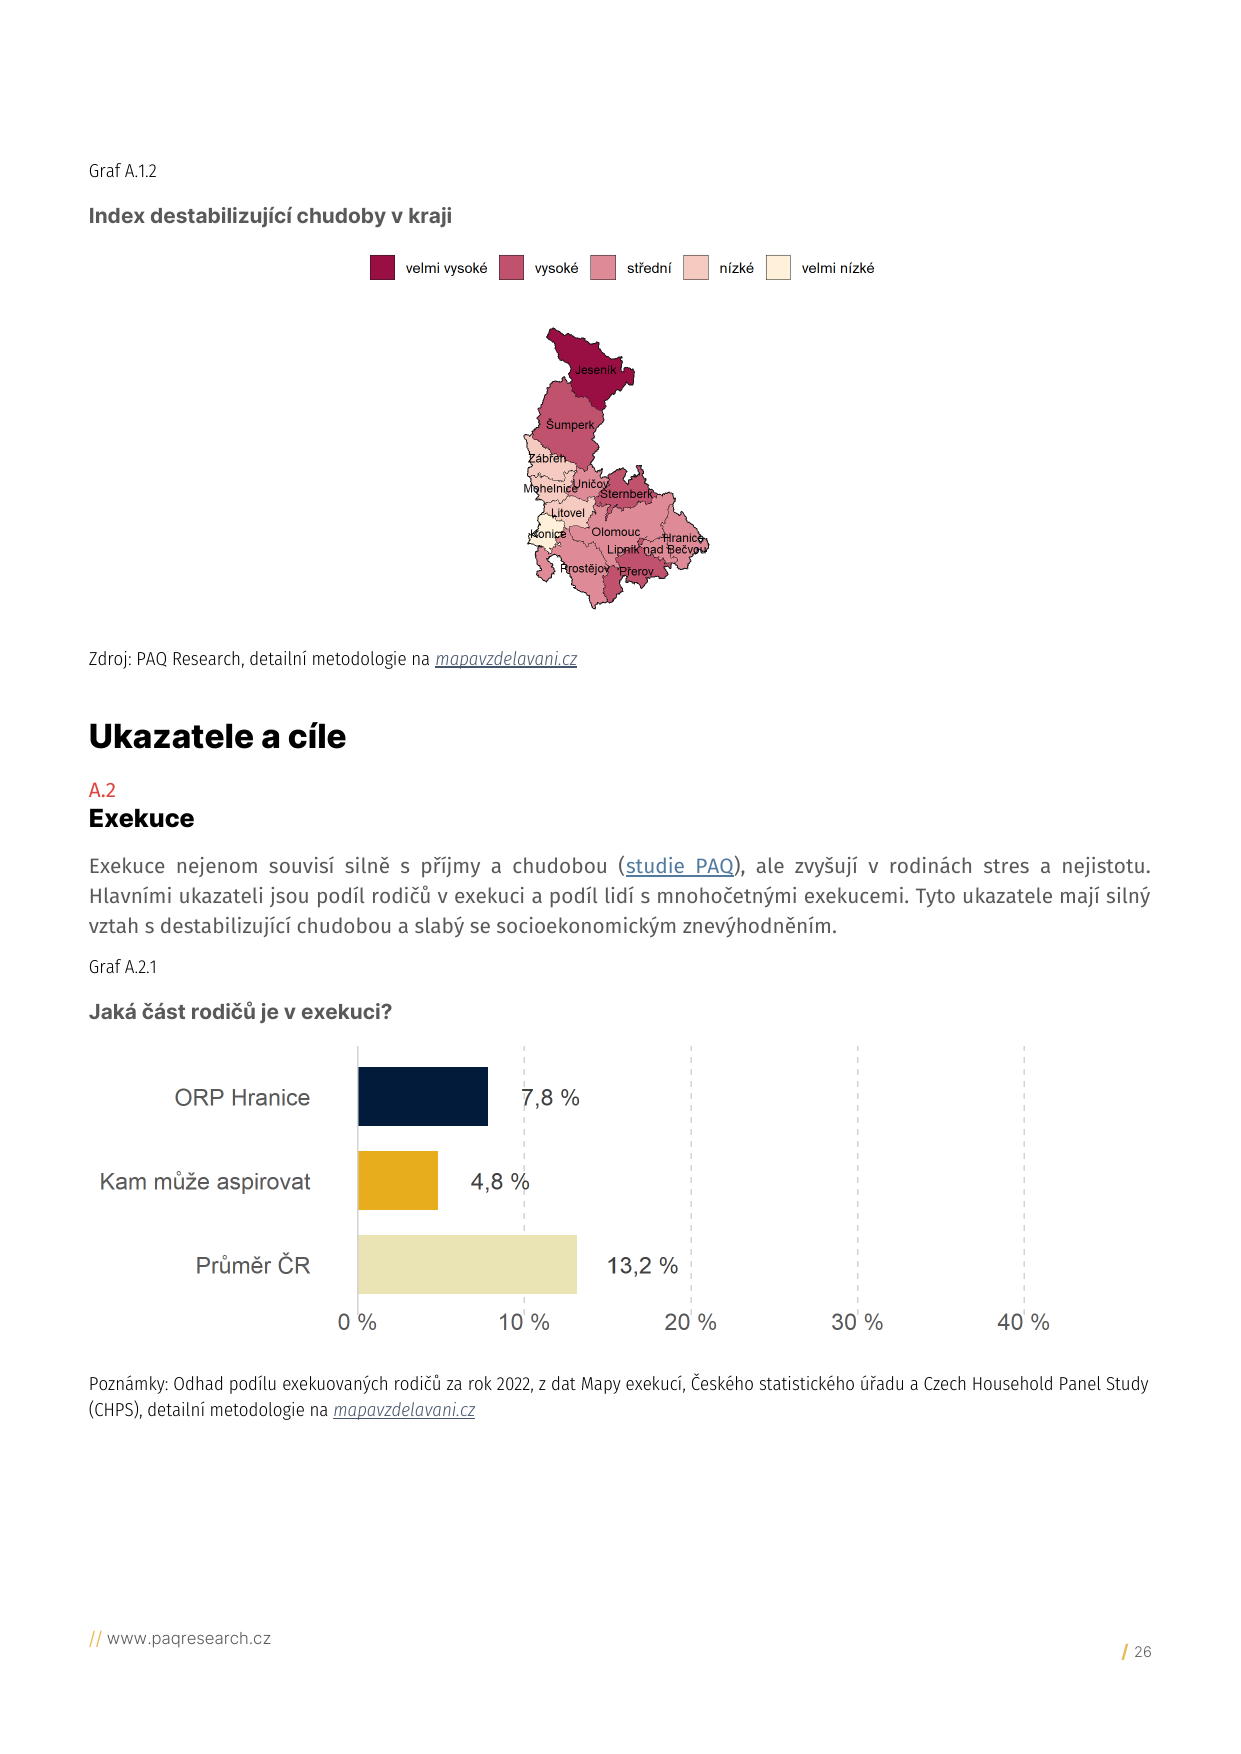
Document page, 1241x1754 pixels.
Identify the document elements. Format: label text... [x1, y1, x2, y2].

text Poznámky: Odhad podílu exekuovaných rodičů za rok 2022, z dat Mapy exekucí, Českého statistického úřadu a Czech Household Panel Study (CHPS), detailní metodologie na mapavzdelavani.cz [89, 1373, 1152, 1421]
subtitle Ukazatele a cíle [89, 716, 1152, 756]
text Graf A.2.1 [89, 956, 1152, 978]
text Jaká část rodičů je v exekuci? [89, 994, 1152, 1024]
text Zdroj: PAQ Research, detailní metodologie na mapavzdelavani.cz [89, 647, 1152, 670]
text Index destabilizující chudoby v kraji [89, 198, 1152, 229]
picture [88, 1024, 1139, 1356]
picture [88, 228, 1139, 631]
text Graf A.1.2 [89, 160, 1152, 183]
subtitle Exekuce [89, 803, 1152, 833]
text A.2 [89, 773, 1152, 803]
text Exekuce nejenom souvisí silně s příjmy a chudobou (studie PAQ), ale zvyšují v rodinách stres a nejistotu. Hlavními ukazateli jsou podíl rodičů v exekuci a podíl lidí s mnohočetnými exekucemi. Tyto ukazatele mají silný vztah s destabilizující chudobou a slabý se socioekonomickým znevýhodněním. [89, 849, 1152, 939]
